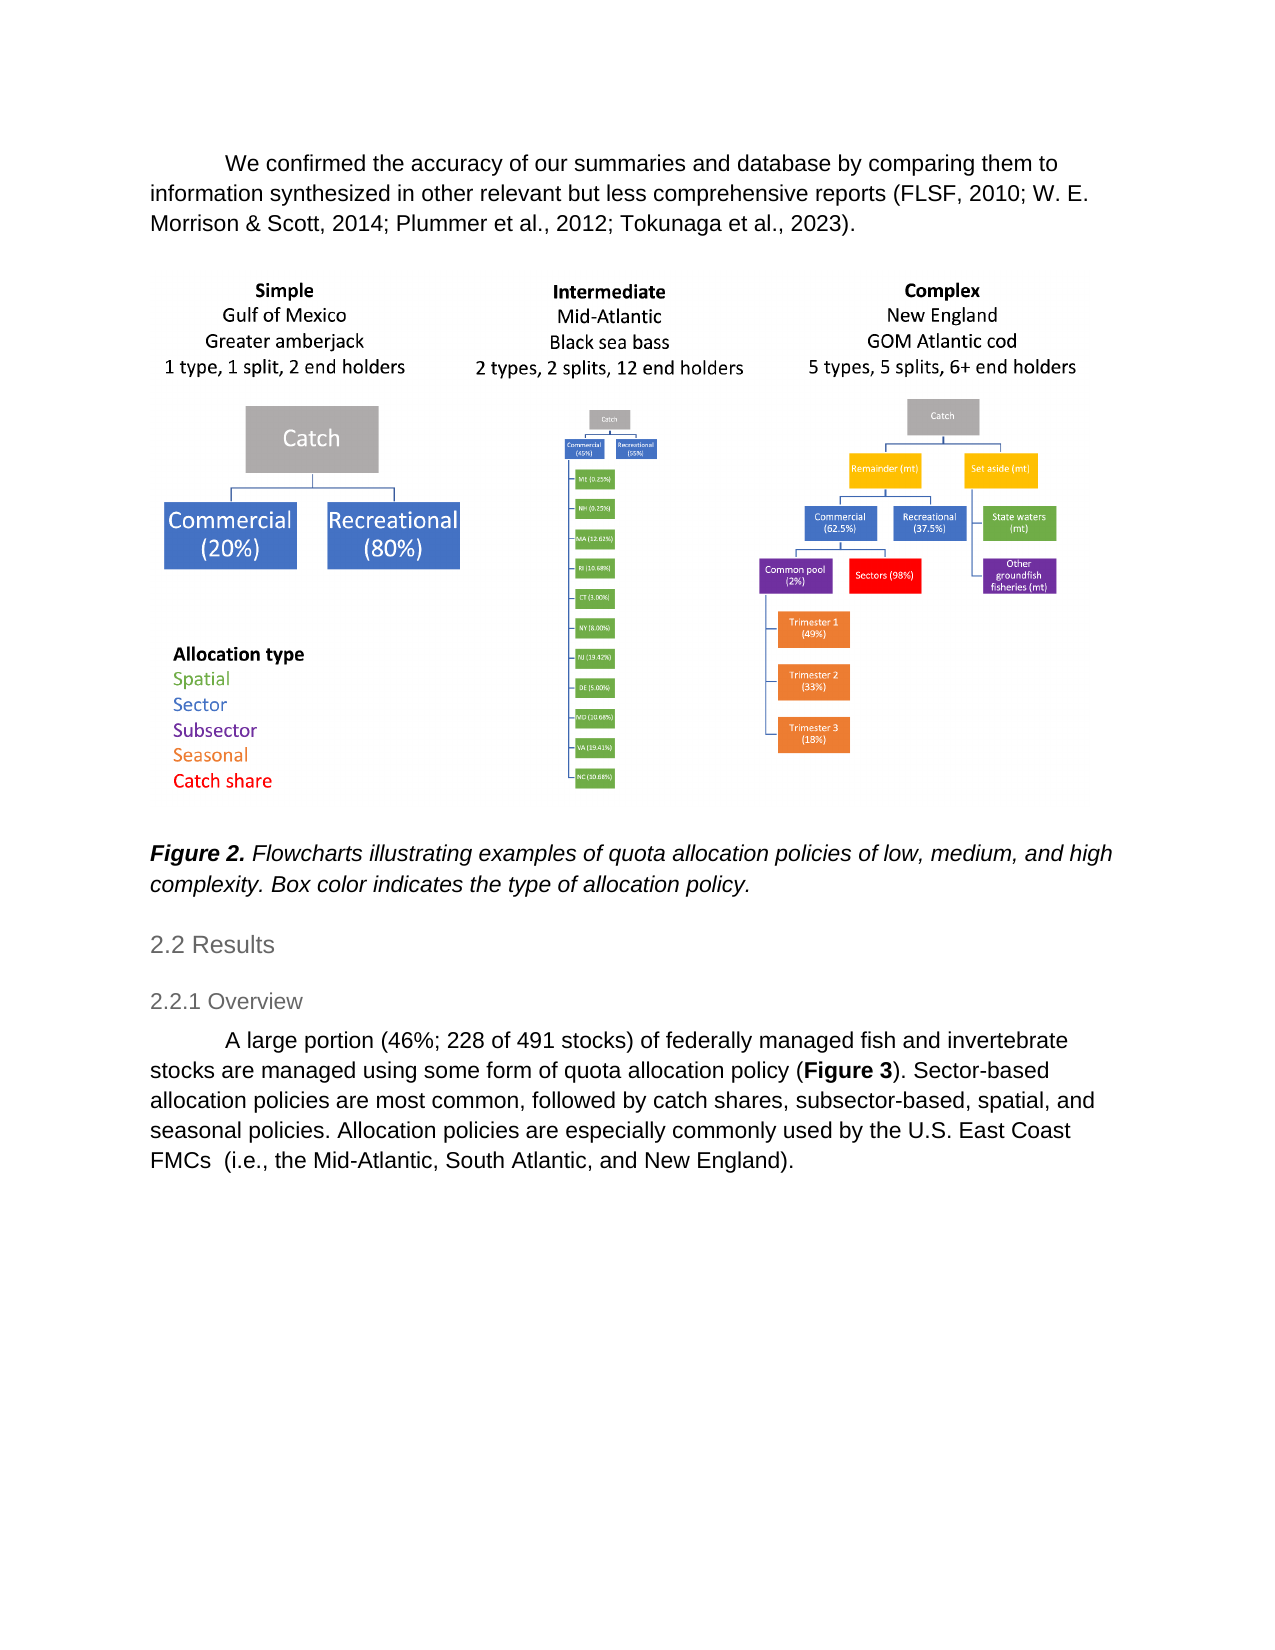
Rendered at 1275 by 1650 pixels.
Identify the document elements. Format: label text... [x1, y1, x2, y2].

text A large portion (46%; 228 of 491 stocks) of federally managed fish and invertebrate stocks are managed using some form of quota allocation policy (Figure 3). Sector-based allocation policies are most common, followed by catch shares, subsector-based, spatial, and seasonal policies. Allocation policies are especially commonly used by the U.S. East Coast FMCs (i.e., the Mid-Atlantic, South Atlantic, and New England). [150, 1027, 1125, 1174]
text We confirmed the accuracy of our summaries and database by comparing them to information synthesized in other relevant but less comprehensive reports (FLSF, 2010; W. E. Morrison & Scott, 2014; Plummer et al., 2012; Tokunaga et al., 2023). [150, 150, 1125, 237]
subtitle 2.2.1 Overview [150, 988, 1125, 1014]
subtitle 2.2 Results [150, 930, 1125, 959]
text Figure 2. Flowcharts illustrating examples of quota allocation policies of low, medium, and high complexity. Box color indicates the type of allocation policy. [150, 840, 1125, 897]
picture [150, 270, 1090, 807]
